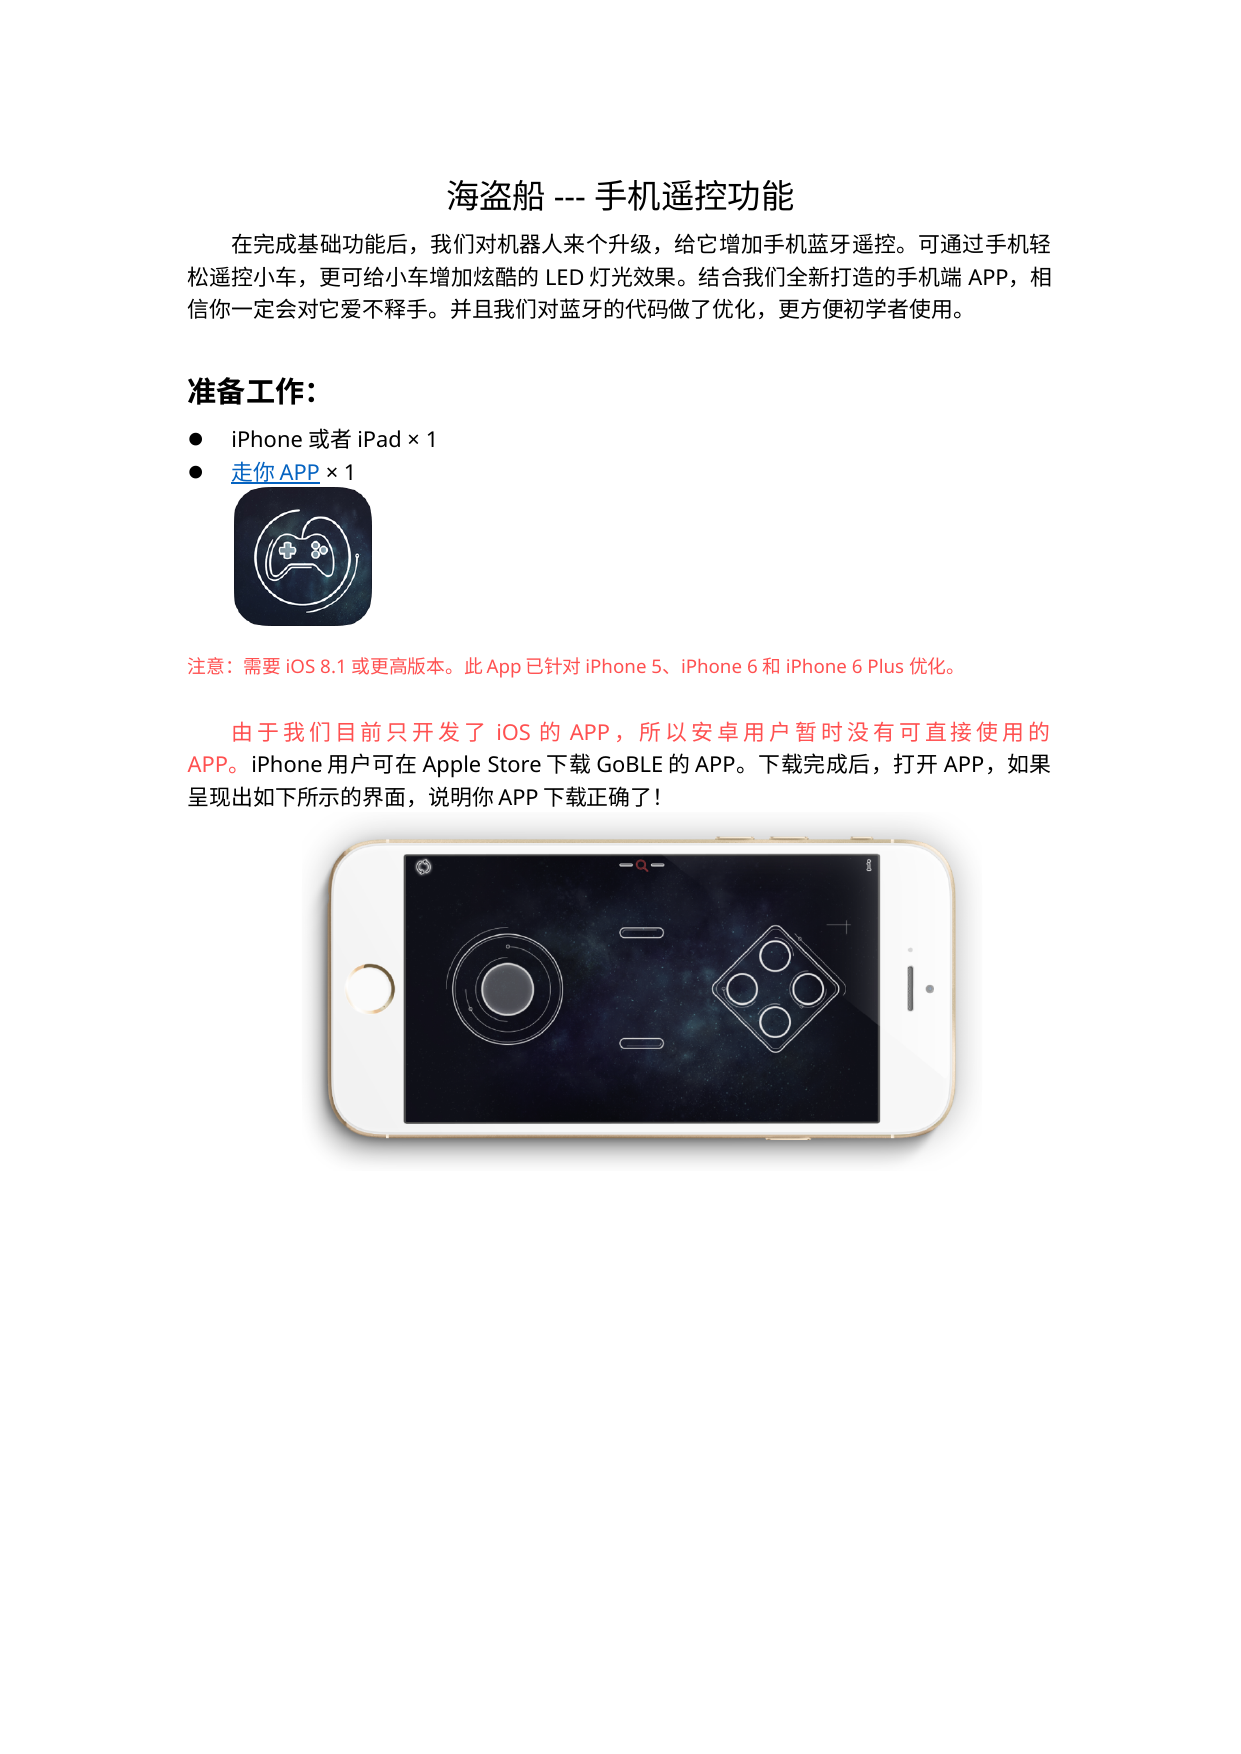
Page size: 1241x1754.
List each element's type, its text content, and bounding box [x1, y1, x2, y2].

text 准备工作： [187, 357, 1053, 422]
text 海盗船 --- 手机遥控功能 [187, 162, 1053, 227]
text 注意：需要 iOS 8.1 或更高版本。此App已针对iPhone 5、iPhone 6 和 iPhone 6 Plus 优化。 [187, 649, 1053, 682]
list 走你APP × 1 [187, 454, 1053, 487]
text 在完成基础功能后，我们对机器人来个升级，给它增加手机蓝牙遥控。可通过手机轻松遥控小车，更可给小车增加炫酷的LED灯光效果。结合我们全新打造的手机端APP，相信你一定会对它爱不释手。并且我们对蓝牙的代码做了优化，更方便初学者使用。 [187, 227, 1053, 324]
text 由于我们目前只开发了iOS的APP，所以安卓用户暂时没有可直接使用的APP。iPhone用户可在Apple Store下载GoBLE的APP。下载完成后，打开APP，如果呈现出如下所示的界面，说明你APP下载正确了！ [187, 714, 1053, 812]
picture [301, 812, 983, 1171]
list iPhone 或者 iPad × 1 [187, 422, 1053, 454]
picture [231, 487, 374, 628]
